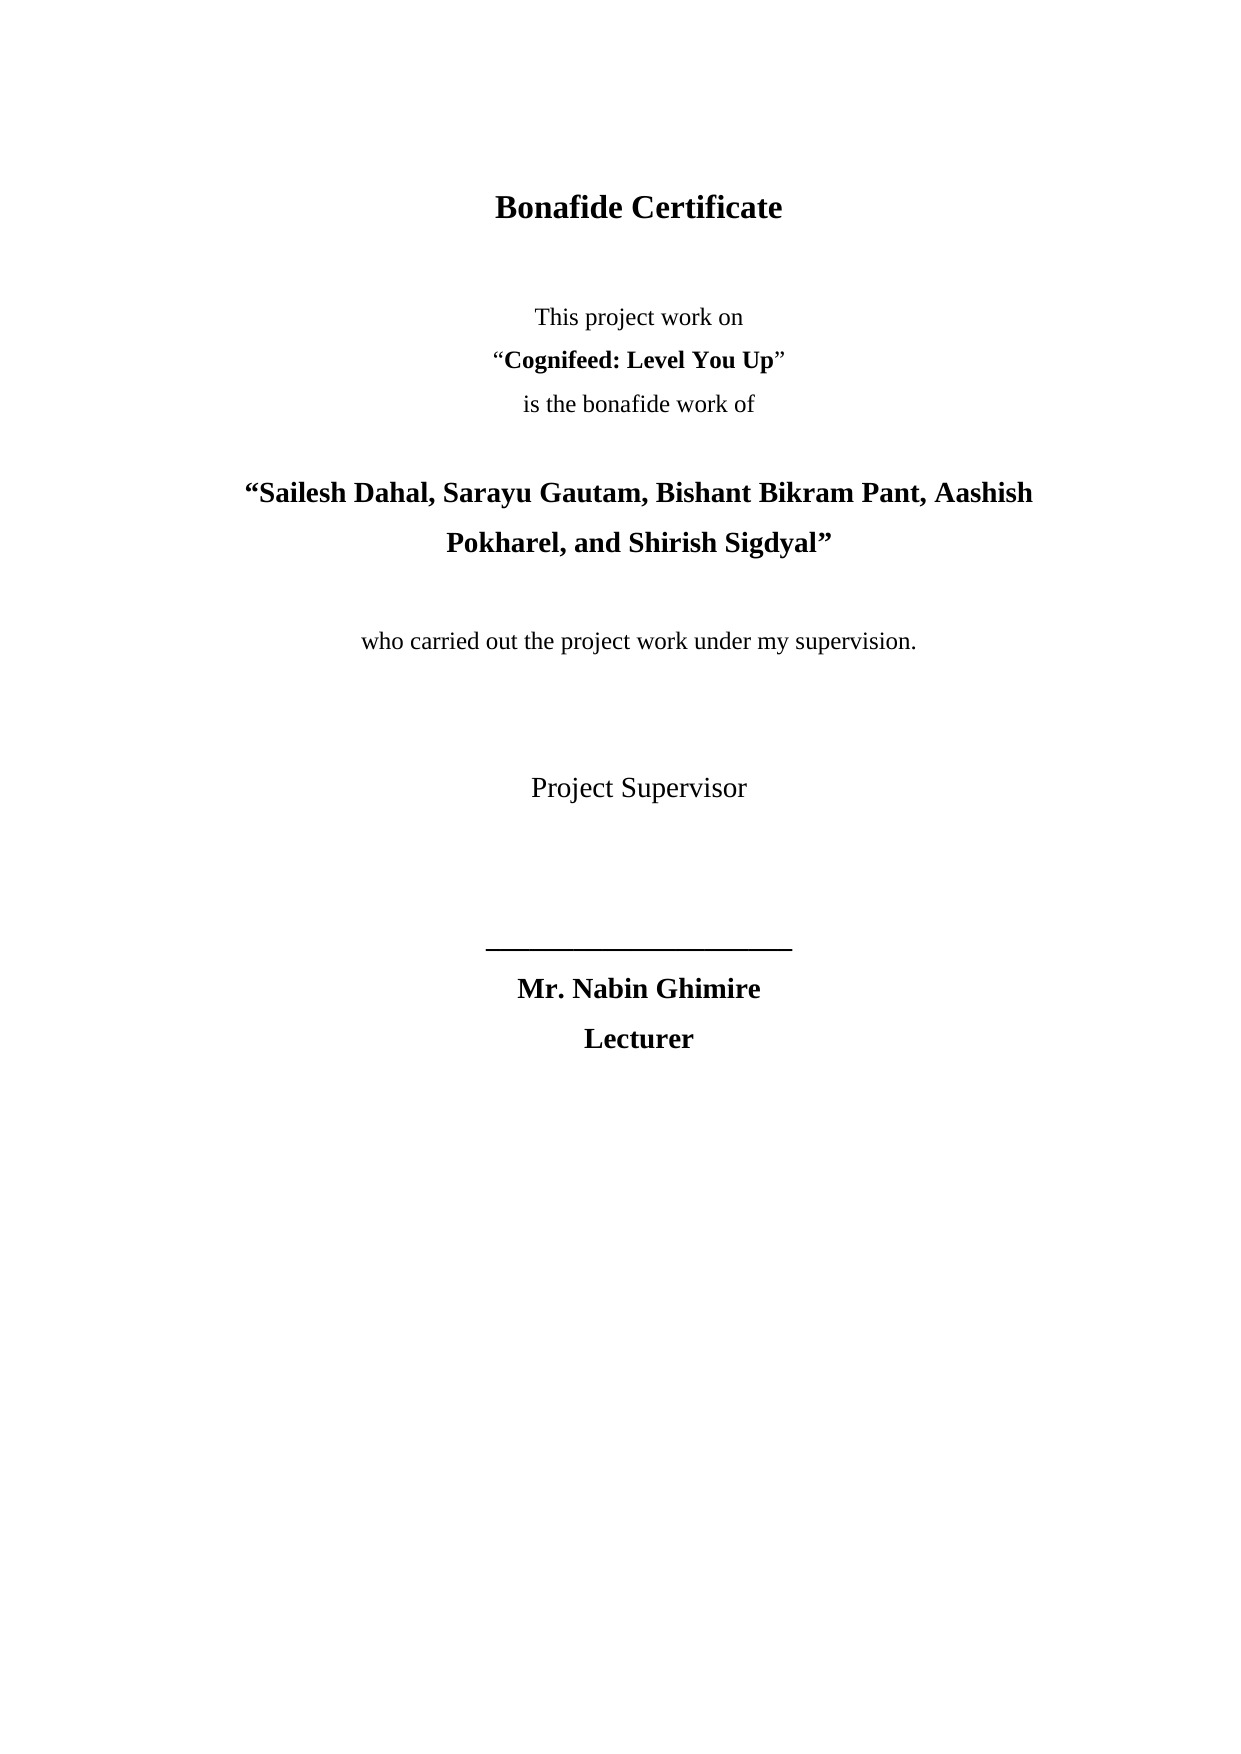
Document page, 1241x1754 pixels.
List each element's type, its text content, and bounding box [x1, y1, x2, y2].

text who carried out the project work under my supervision. [225, 626, 1053, 655]
text Mr. Nabin Ghimire [225, 971, 1053, 1004]
text “Cognifeed: Level You Up” [225, 346, 1053, 374]
text “Sailesh Dahal, Sarayu Gautam, Bishant Bikram Pant, Aashish Pokharel, and Shirish Sigdyal” [225, 475, 1053, 559]
text Project Supervisor [225, 770, 1053, 803]
text Bonafide Certificate [225, 187, 1053, 226]
text _____________________ [225, 921, 1053, 954]
text is the bonafide work of [225, 389, 1053, 417]
text Lecturer [225, 1021, 1053, 1055]
text This project work on [225, 302, 1053, 331]
